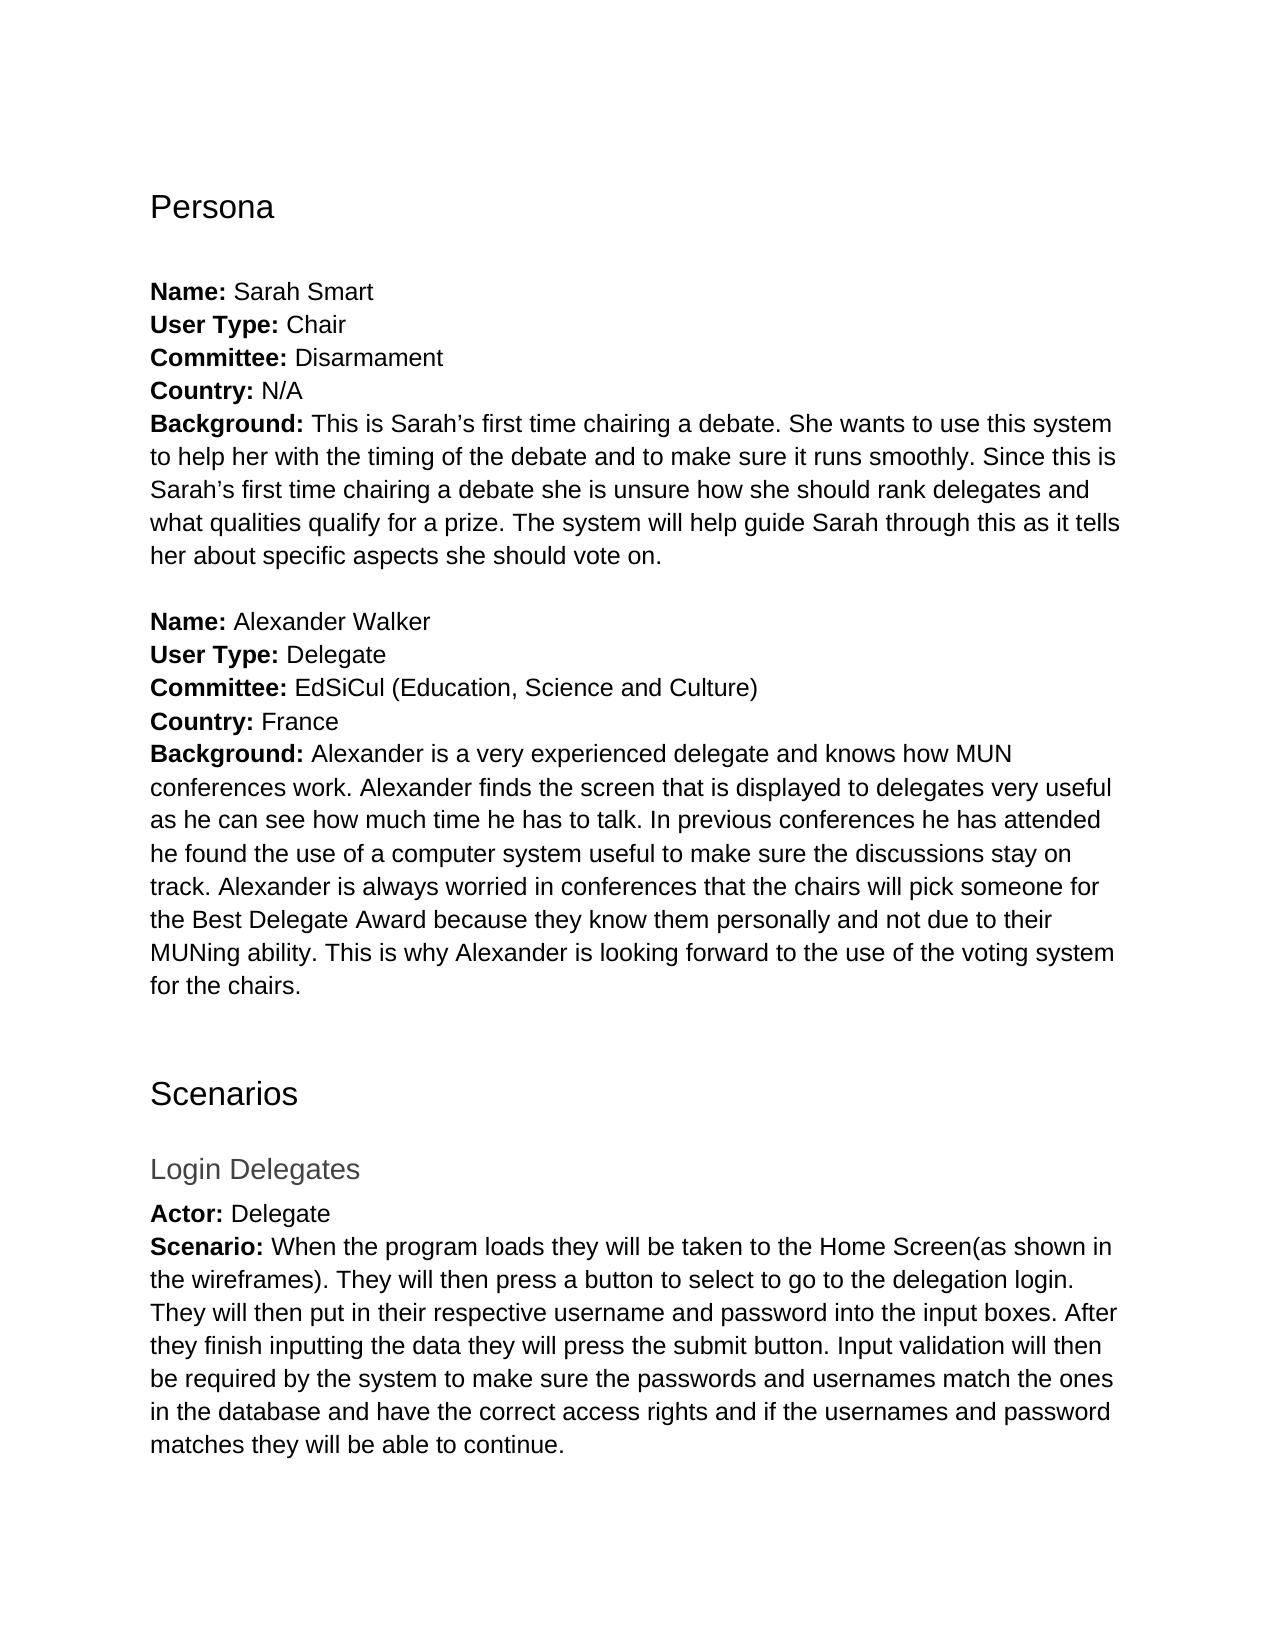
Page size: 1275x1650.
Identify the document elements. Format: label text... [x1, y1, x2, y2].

text Country: N/A [150, 376, 1125, 405]
text Name: Sarah Smart [150, 277, 1125, 306]
subtitle Persona [150, 187, 1125, 226]
text Committee: EdSiCul (Education, Science and Culture) [150, 673, 1125, 702]
subtitle Login Delegates [150, 1152, 1125, 1185]
subtitle Scenarios [150, 1074, 1125, 1113]
text User Type: Chair [150, 310, 1125, 339]
text Background: Alexander is a very experienced delegate and knows how MUN conferences work. Alexander finds the screen that is displayed to delegates very useful as he can see how much time he has to talk. In previous conferences he has attended he found the use of a computer system useful to make sure the discussions stay on track. Alexander is always worried in conferences that the chairs will pick someone for the Best Delegate Award because they know them personally and not due to their MUNing ability. This is why Alexander is looking forward to the use of the voting system for the chairs. [150, 739, 1125, 999]
text Scenario: When the program loads they will be taken to the Home Screen(as shown in the wireframes). They will then press a button to select to go to the delegation login. They will then put in their respective username and password into the input boxes. After they finish inputting the data they will press the submit button. Input validation will then be required by the system to make sure the passwords and usernames match the ones in the database and have the correct access rights and if the usernames and password matches they will be able to continue. [150, 1232, 1125, 1458]
text Name: Alexander Walker [150, 607, 1125, 636]
text Committee: Disarmament [150, 343, 1125, 372]
text Background: This is Sarah’s first time chairing a debate. She wants to use this system to help her with the timing of the debate and to make sure it runs smoothly. Since this is Sarah’s first time chairing a debate she is unsure how she should rank delegates and what qualities qualify for a prize. The system will help guide Sarah through this as it tells her about specific aspects she should vote on. [150, 409, 1125, 570]
text Country: France [150, 706, 1125, 735]
text User Type: Delegate [150, 640, 1125, 669]
text Actor: Delegate [150, 1198, 1125, 1227]
